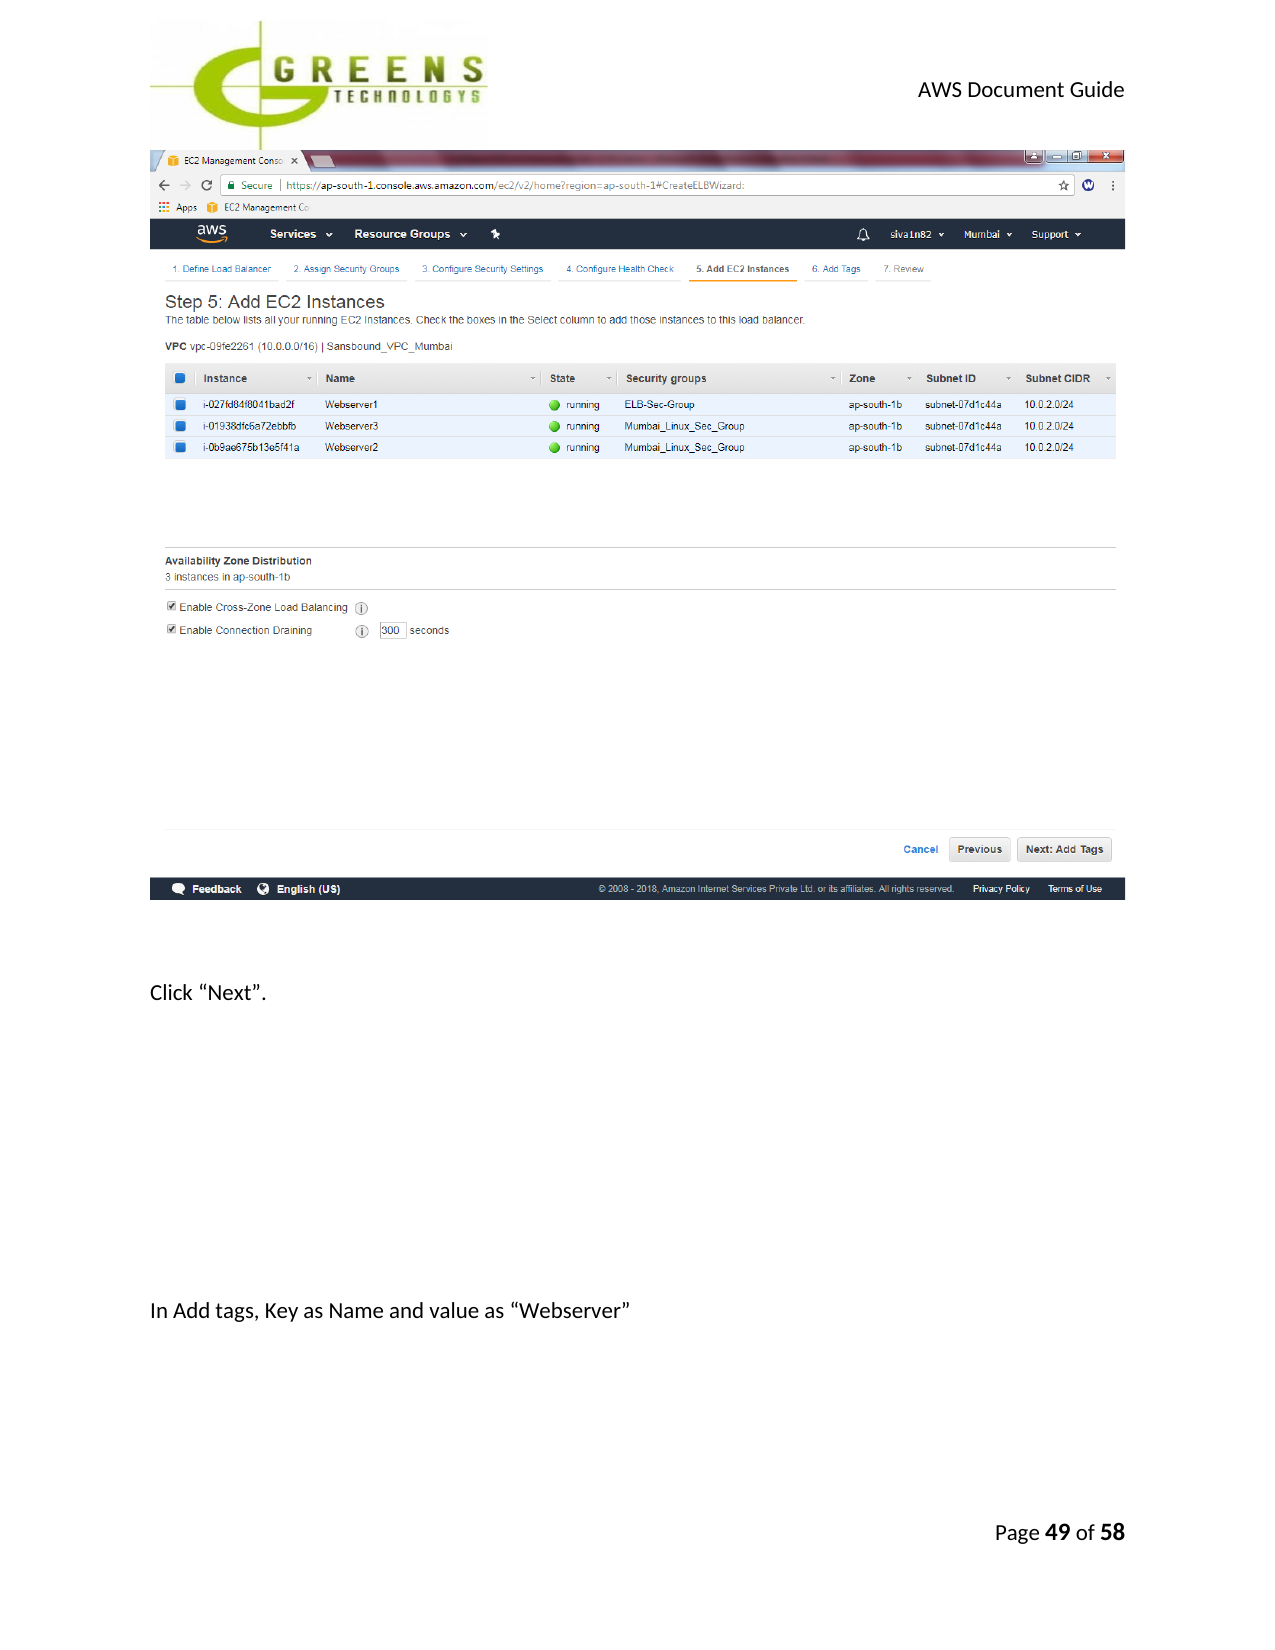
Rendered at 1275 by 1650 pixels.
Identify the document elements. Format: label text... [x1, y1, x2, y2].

text Click “Next”. [150, 978, 1125, 1006]
picture [150, 11, 1125, 900]
text In Add tags, Key as Name and value as “Webserver” [150, 1296, 1125, 1324]
